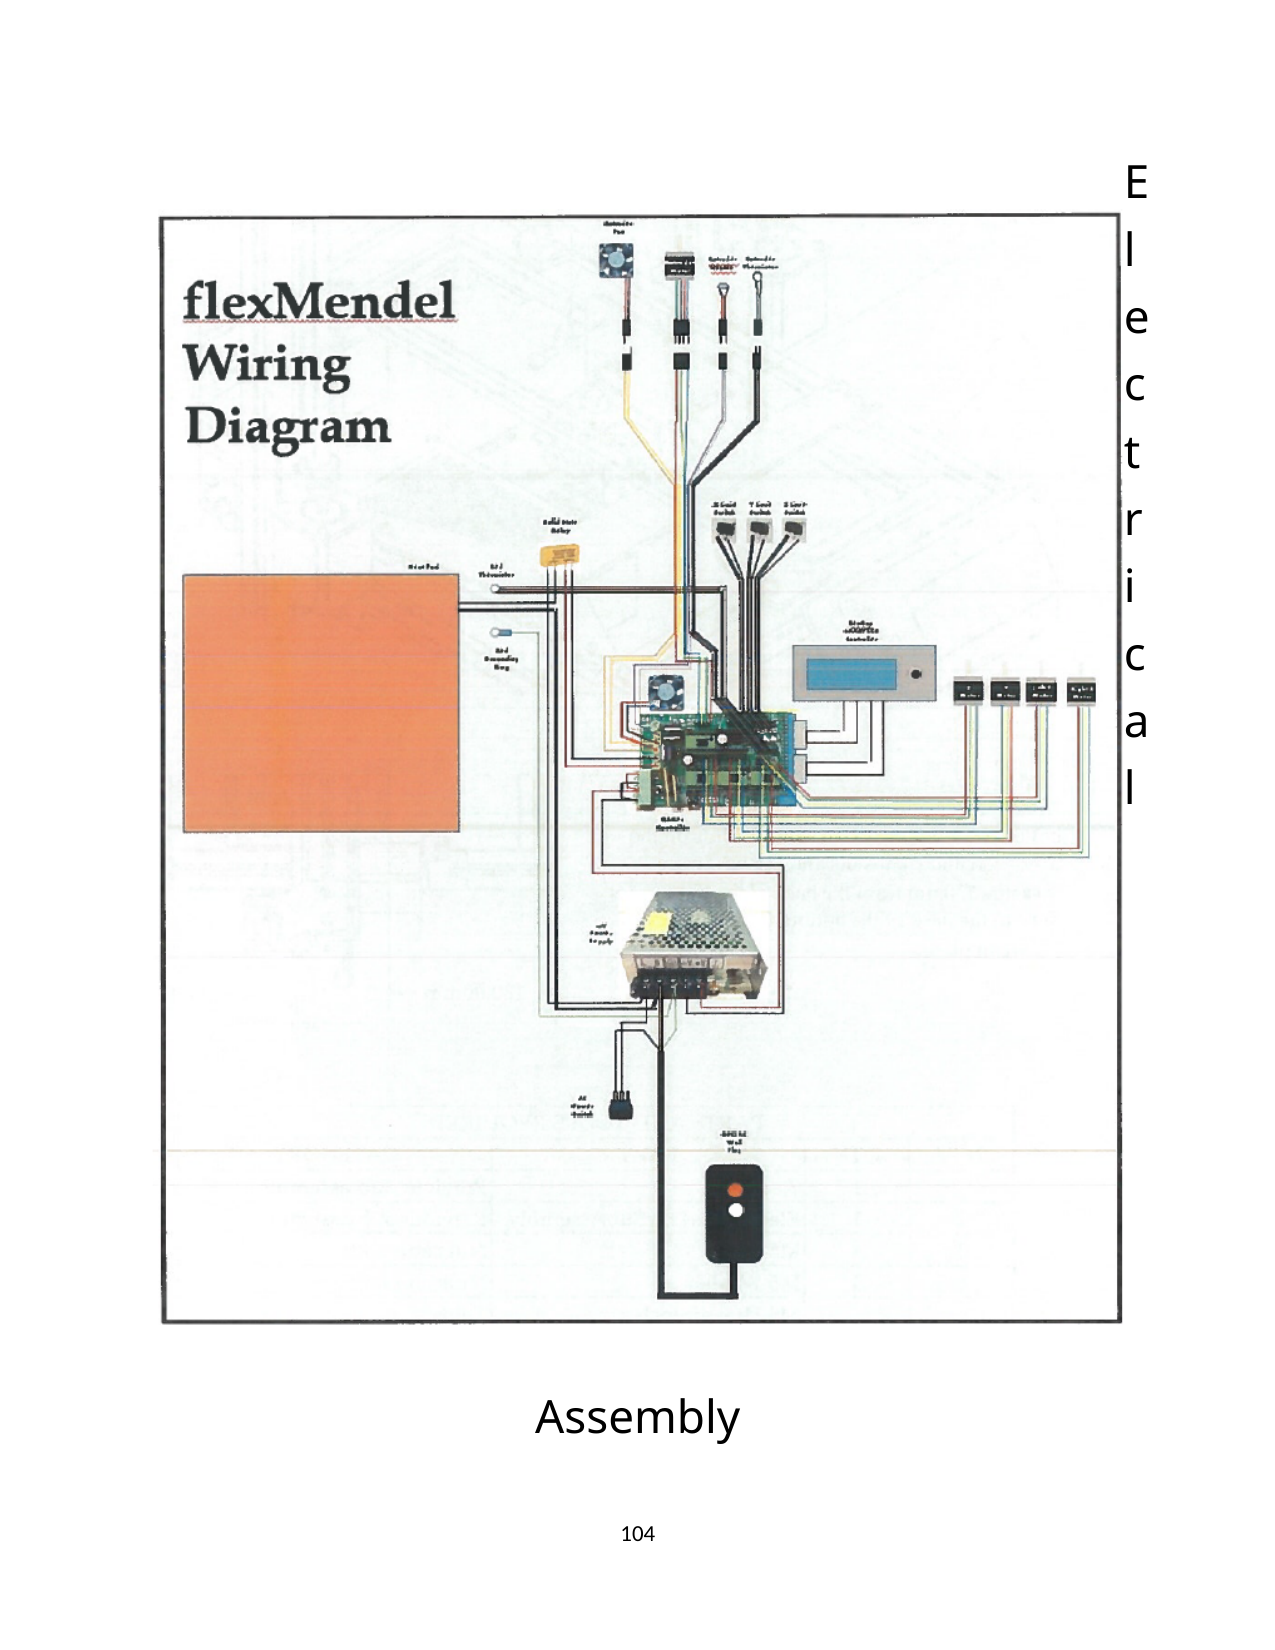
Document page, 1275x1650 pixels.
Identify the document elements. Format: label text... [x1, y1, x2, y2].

picture [151, 207, 1124, 1322]
